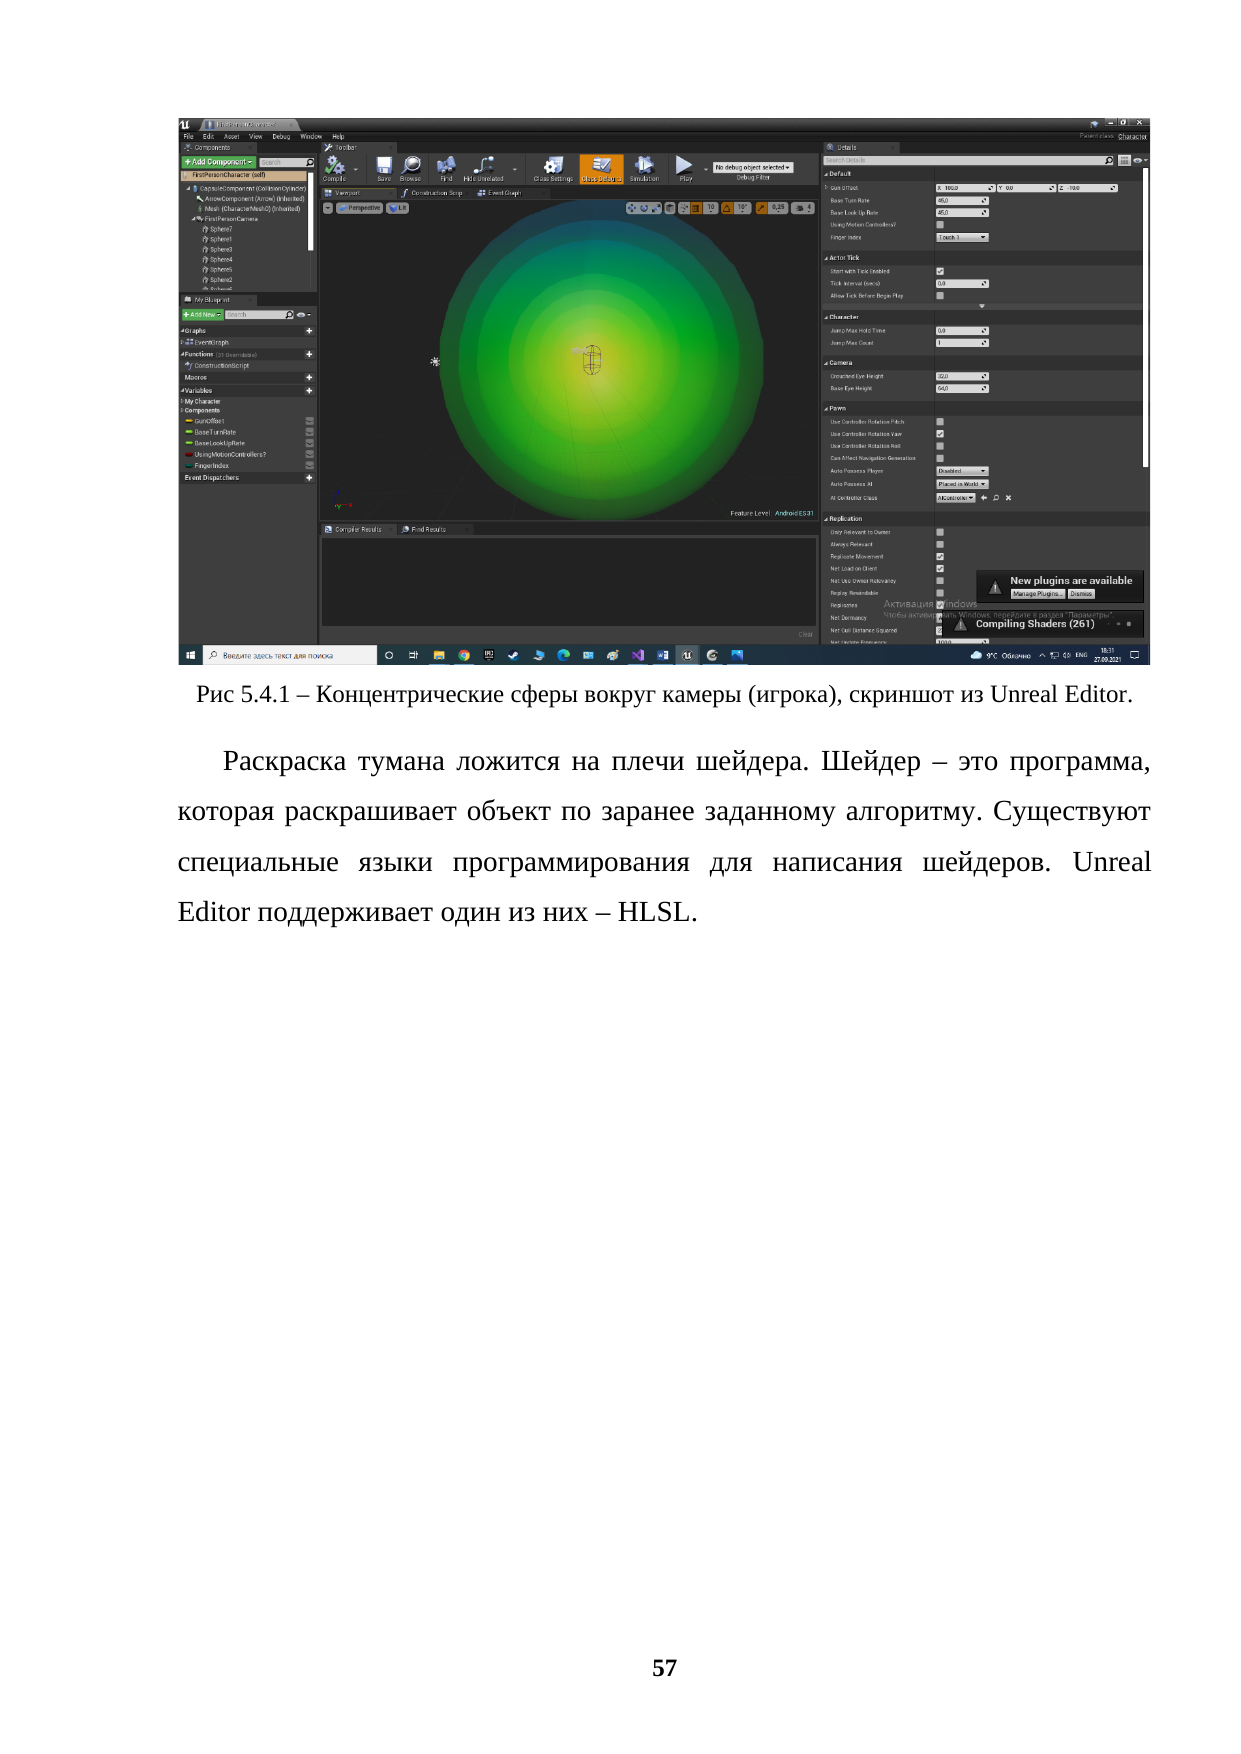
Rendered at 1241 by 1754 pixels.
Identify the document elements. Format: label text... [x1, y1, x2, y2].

picture [178, 118, 1151, 665]
text Раскраска тумана ложится на плечи шейдера. Шейдер – это программа, которая раскрашивает объект по заранее заданному алгоритму. Существуют специальные языки программирования для написания шейдеров. Unreal Editor поддерживает один из них – HLSL. [177, 743, 1152, 927]
